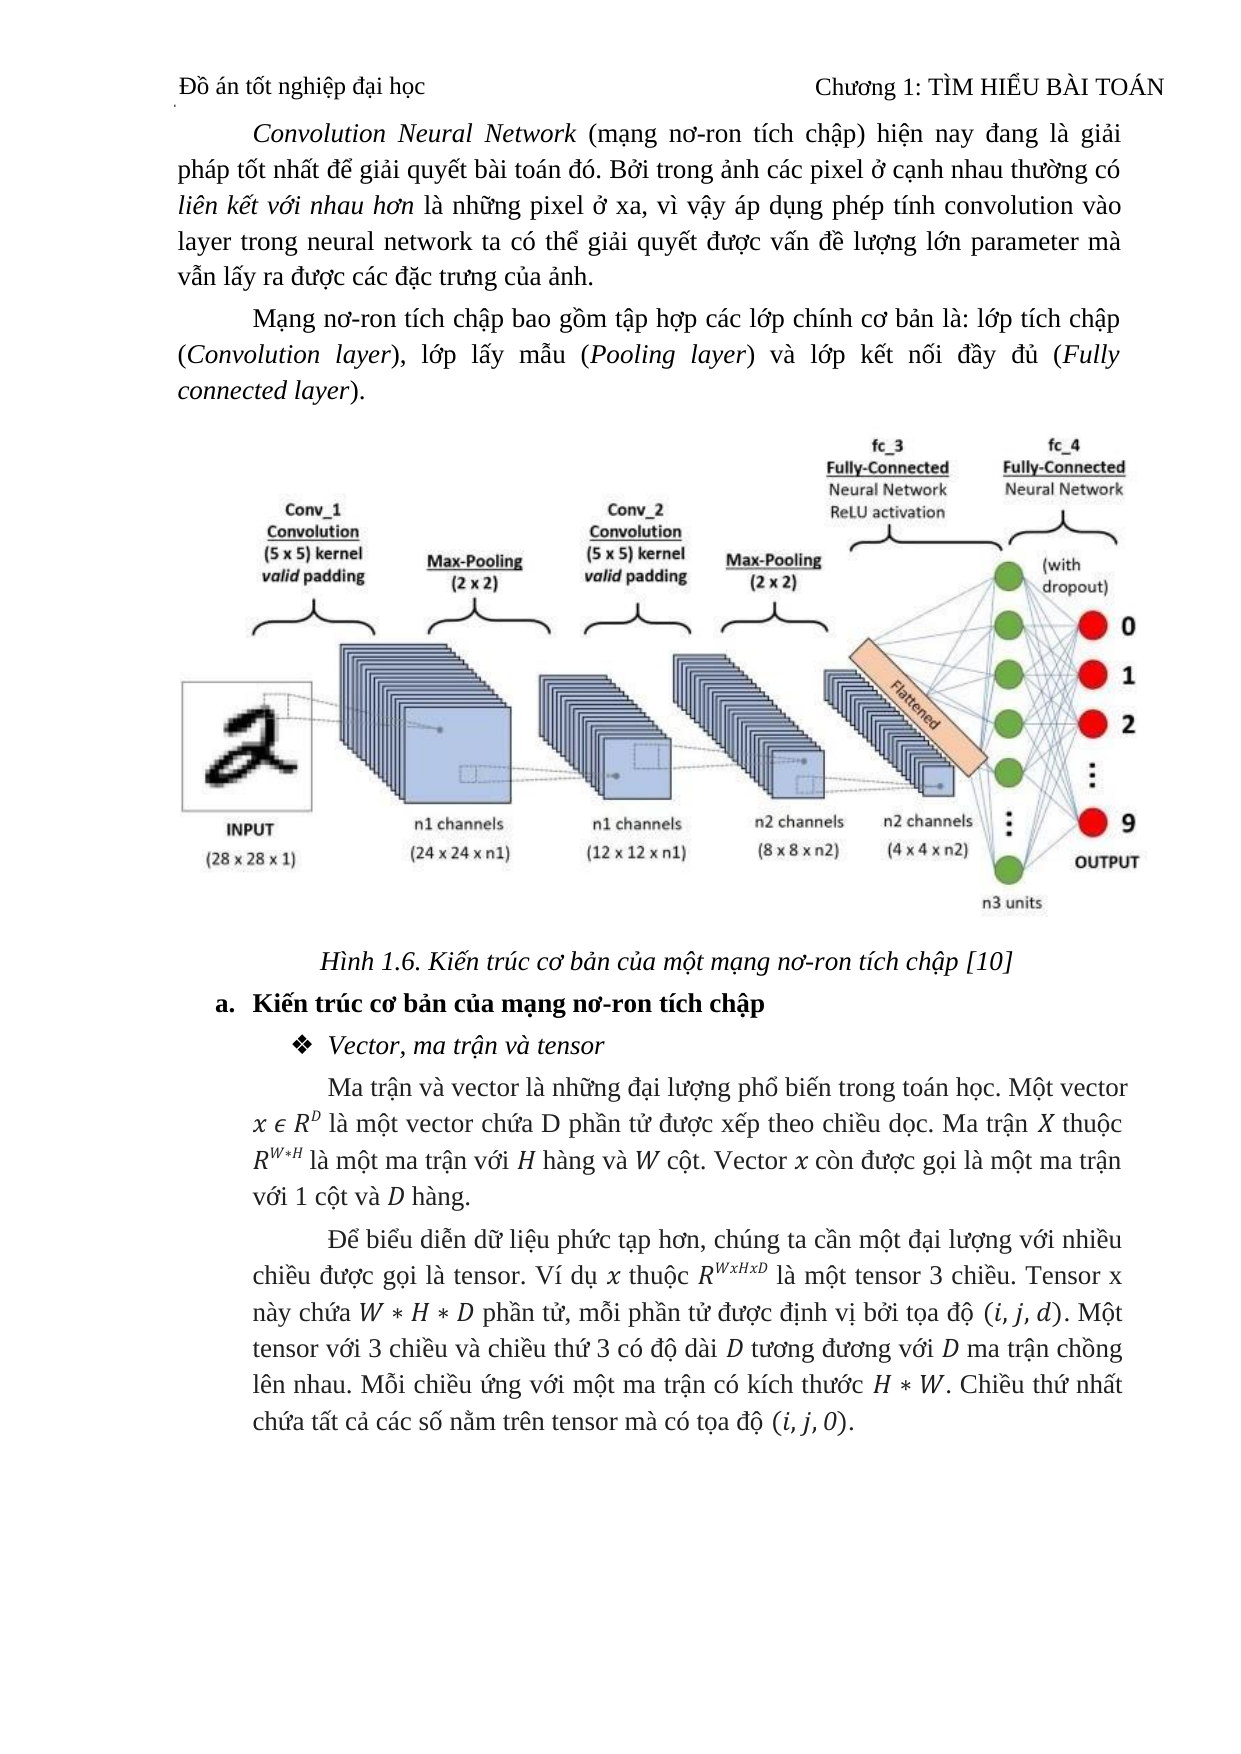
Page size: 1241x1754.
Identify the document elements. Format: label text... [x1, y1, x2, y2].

text Convolution Neural Network (mạng nơ-ron tích chập) hiện nay đang là giải pháp tốt nhất để giải quyết bài toán đó. Bởi trong ảnh các pixel ở cạnh nhau thường có liên kết với nhau hơn là những pixel ở xa, vì vậy áp dụng phép tính convolution vào layer trong neural network ta có thể giải quyết được vấn đề lượng lớn parameter mà vẫn lấy ra được các đặc trưng của ảnh. [177, 117, 1123, 291]
text Mạng nơ-ron tích chập bao gồm tập hợp các lớp chính cơ bản là: lớp tích chập (Convolution layer), lớp lấy mẫu (Pooling layer) và lớp kết nối đầy đủ (Fully connected layer). [177, 302, 1122, 405]
text Hình 1.6. Kiến trúc cơ bản của một mạng nơ-ron tích chập [10] [320, 945, 1201, 976]
text Để biểu diễn dữ liệu phức tạp hơn, chúng ta cần một đại lượng với nhiều chiều được gọi là tensor. Ví dụ 𝑥 thuộc 𝑅𝑊𝑥𝐻𝑥𝐷 là một tensor 3 chiều. Tensor x này chứa 𝑊 ∗ 𝐻 ∗ 𝐷 phần tử, mỗi phần tử được định vị bởi tọa độ (𝑖, 𝑗, 𝑑). Một tensor với 3 chiều và chiều thứ 3 có độ dài 𝐷 tương đương với 𝐷 ma trận chồng lên nhau. Mỗi chiều ứng với một ma trận có kích thước 𝐻 ∗ 𝑊. Chiều thứ nhất chứa tất cả các số nằm trên tensor mà có tọa độ (𝑖, 𝑗, 0). [252, 1223, 1123, 1436]
text 𝑥 𝜖 𝑅𝐷 là một vector chứa D phần tử được xếp theo chiều dọc. Ma trận 𝑋 thuộc 𝑅𝑊∗𝐻 là một ma trận với 𝐻 hàng và 𝑊 cột. Vector 𝑥 còn được gọi là một ma trận với 1 cột và 𝐷 hàng. [252, 1107, 1122, 1212]
subtitle Kiến trúc cơ bản của mạng nơ-ron tích chập [215, 987, 1201, 1018]
text Ma trận và vector là những đại lượng phổ biến trong toán học. Một vector [327, 1071, 1201, 1102]
picture [179, 427, 1148, 917]
list Vector, ma trận và tensor [290, 1029, 1201, 1061]
